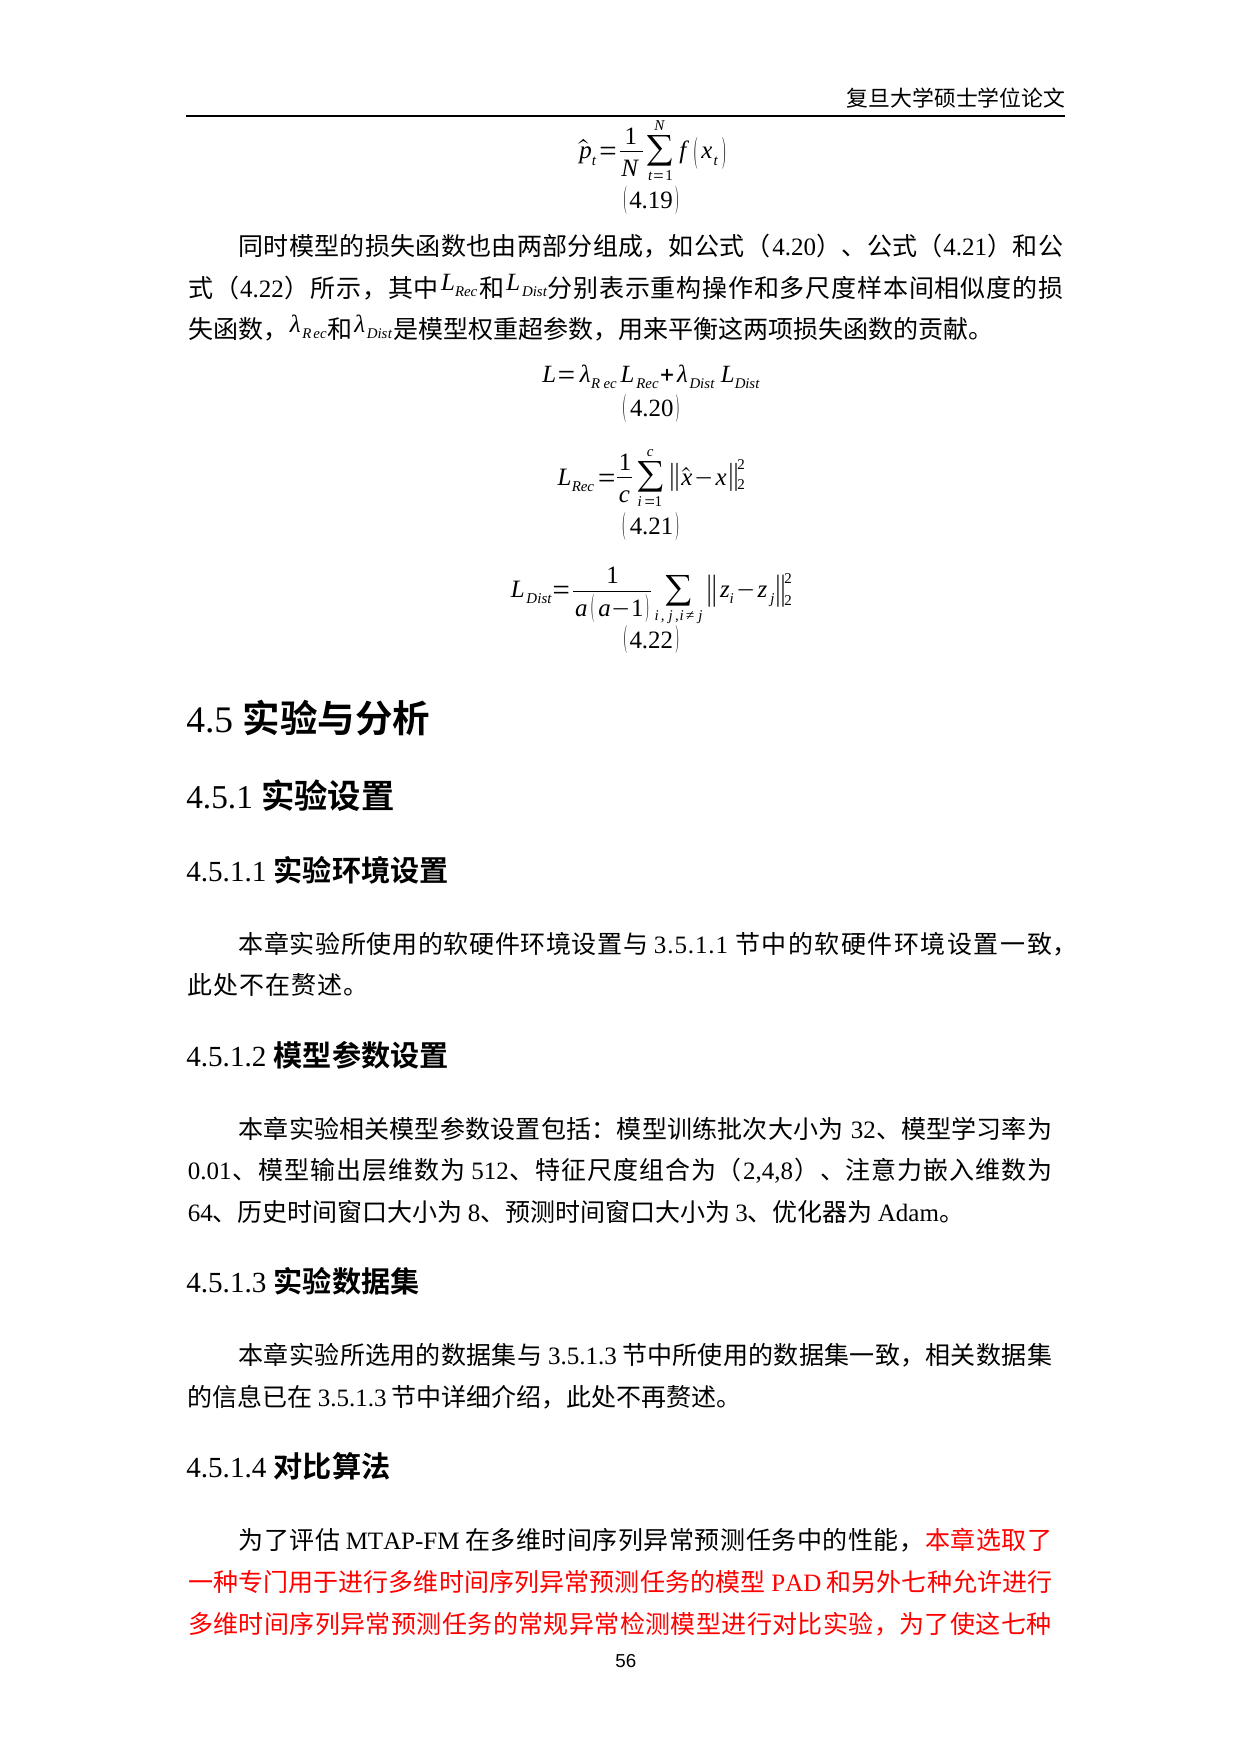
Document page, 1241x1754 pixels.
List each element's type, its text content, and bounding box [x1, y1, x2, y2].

text 本章实验所使用的软硬件环境设置与3.5.1.1节中的软硬件环境设置一致，此处不在赘述。 [188, 920, 1053, 1003]
subtitle 实验设置 [186, 770, 1065, 818]
text 本章实验所选用的数据集与3.5.1.3节中所使用的数据集一致，相关数据集的信息已在3.5.1.3节中详细介绍，此处不再赘述。 [188, 1331, 1053, 1415]
subtitle 实验数据集 [186, 1259, 1065, 1301]
subtitle 对比算法 [186, 1444, 1065, 1486]
subtitle 实验与分析 [186, 688, 1065, 743]
text 本章实验相关模型参数设置包括：模型训练批次大小为32、模型学习率为0.01、模型输出层维数为512、特征尺度组合为（2,4,8）、注意力嵌入维数为64、历史时间窗口大小为8、预测时间窗口大小为3、优化器为Adam。 [188, 1105, 1053, 1230]
subtitle 实验环境设置 [186, 847, 1065, 889]
text 同时模型的损失函数也由两部分组成，如公式（4.20）、公式（4.21）和公式（4.22）所示，其中和分别表示重构操作和多尺度样本间相似度的损失函数，和是模型权重超参数，用来平衡这两项损失函数的贡献。 [188, 222, 1063, 347]
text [188, 1516, 1052, 1641]
subtitle 模型参数设置 [186, 1032, 1065, 1074]
